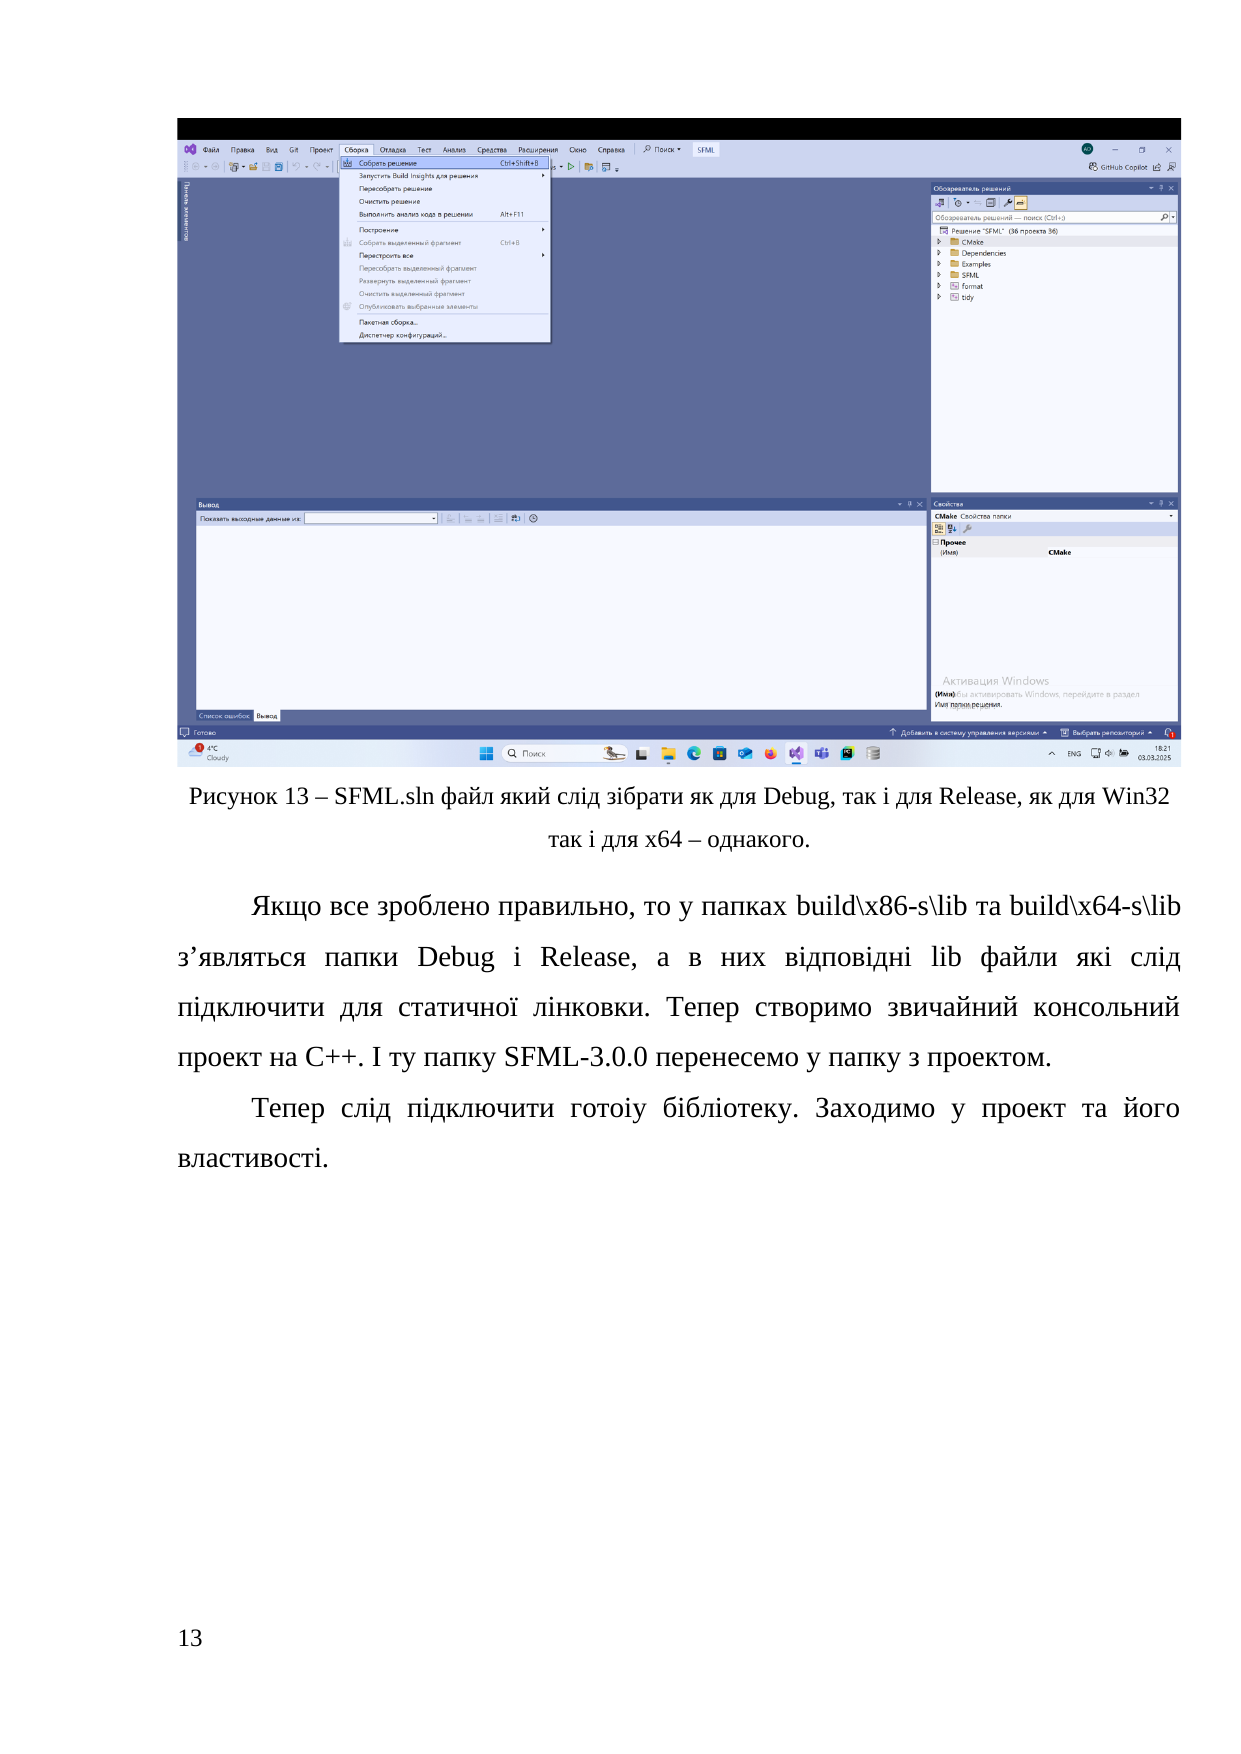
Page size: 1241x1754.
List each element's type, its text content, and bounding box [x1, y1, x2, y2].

picture [177, 118, 1182, 767]
text Якщо все зроблено правильно, то у папках build\x86-s\lib та build\x64-s\lib зʼявляться папки Debug i Release, а в них відповідні lib файли які слід підключити для статичної лінковки. Тепер створимо звичайний консольний проект на С++. І ту папку SFML-3.0.0 перенесемо у папку з проектом. [177, 888, 1181, 1073]
text Рисунок 13 – SFML.sln файл який слід зібрати як для Debug, так і для Release, як для Win32 так і для x64 – однакого. [177, 781, 1181, 853]
text Тепер слід підключити готоіу бібліотеку. Заходимо у проект та його властивості. [177, 1090, 1181, 1174]
